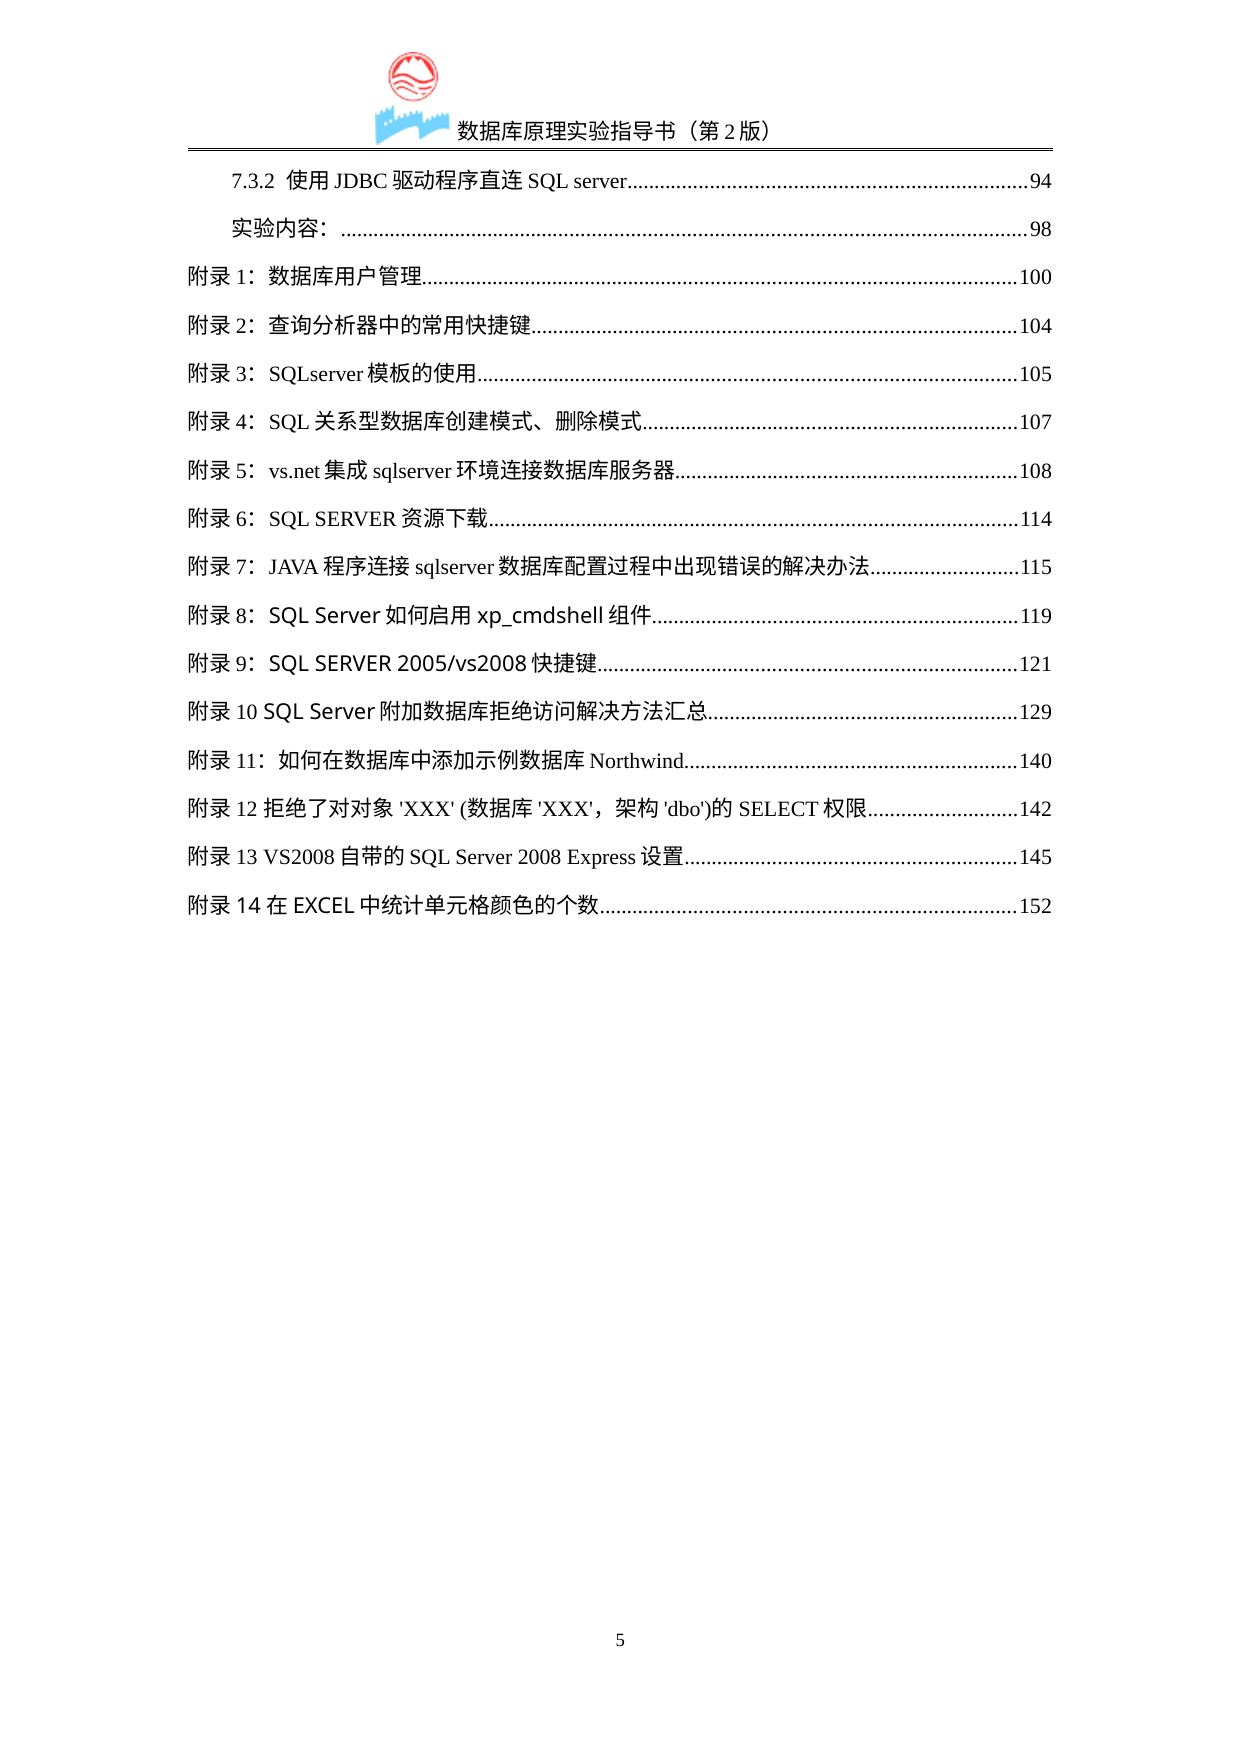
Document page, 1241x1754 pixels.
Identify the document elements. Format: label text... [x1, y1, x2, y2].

text 附录4：SQL关系型数据库创建模式、删除模式 107 [187, 404, 1053, 436]
text 附录5：vs.net集成sqlserver环境连接数据库服务器 108 [187, 452, 1053, 485]
text 附录3：SQLserver模板的使用 105 [187, 356, 1053, 388]
text 附录11：如何在数据库中添加示例数据库Northwind 140 [187, 742, 1053, 775]
text 附录2：查询分析器中的常用快捷键 104 [187, 307, 1053, 340]
text 附录7：JAVA程序连接sqlserver数据库配置过程中出现错误的解决办法 115 [187, 549, 1053, 581]
text 附录9：SQL SERVER 2005/vs2008快捷键 121 [187, 646, 1053, 678]
text 附录10 SQL Server附加数据库拒绝访问解决方法汇总 129 [187, 694, 1053, 726]
text 7.3.2 使用JDBC驱动程序直连SQL server 94 [231, 162, 1053, 195]
text 附录8：SQL Server如何启用xp_cmdshell组件 119 [187, 597, 1053, 630]
picture [375, 52, 451, 145]
text 实验内容： 98 [231, 211, 1053, 243]
text 附录1：数据库用户管理 100 [187, 259, 1053, 291]
text 附录13 VS2008自带的SQL Server 2008 Express设置 145 [187, 839, 1053, 871]
text 附录14 在EXCEL中统计单元格颜色的个数 152 [187, 887, 1053, 920]
text 附录6：SQL SERVER资源下载 114 [187, 501, 1053, 533]
text 附录12 拒绝了对对象 'XXX' (数据库 'XXX'，架构 'dbo')的 SELECT 权限 142 [187, 791, 1053, 823]
